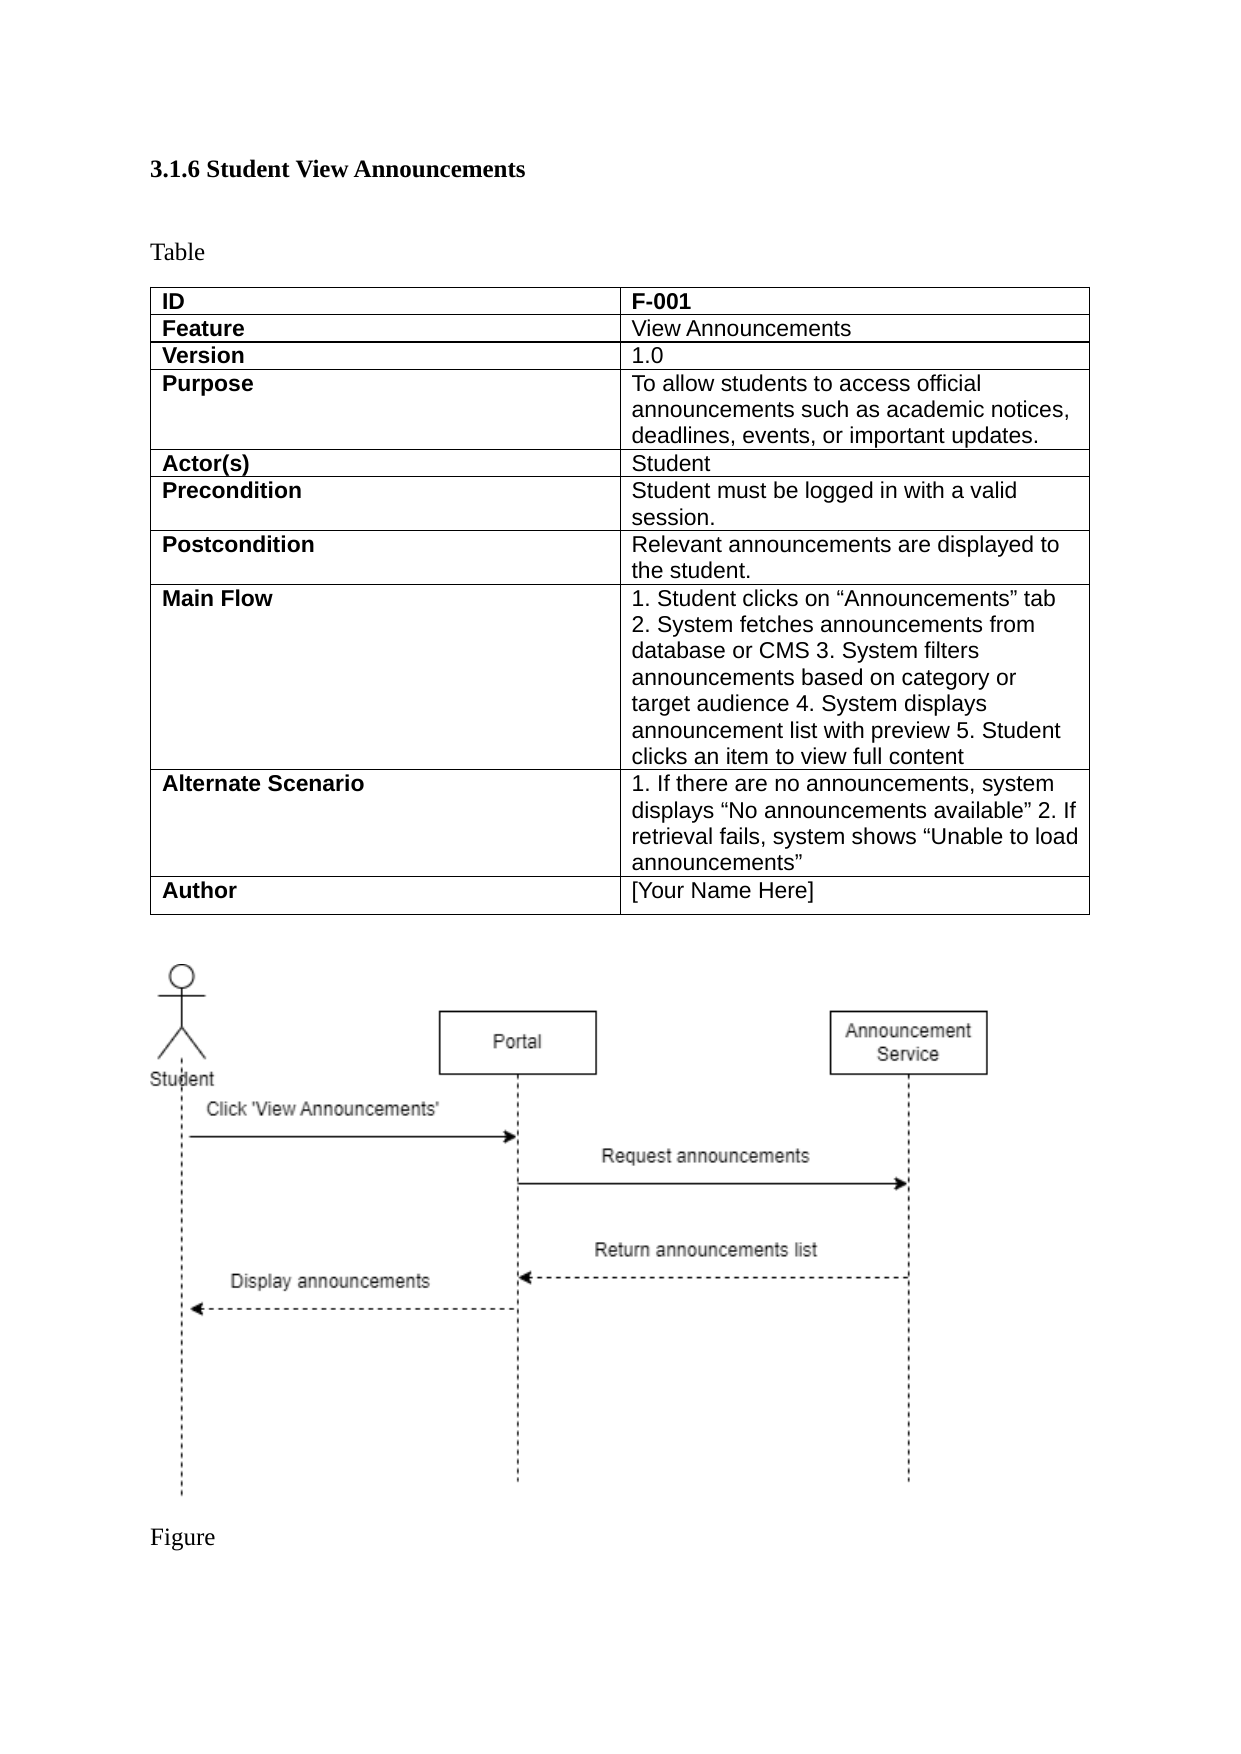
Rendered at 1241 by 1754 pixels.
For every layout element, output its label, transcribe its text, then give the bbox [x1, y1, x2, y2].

table_cell Main Flow [151, 585, 620, 769]
table_cell Relevant announcements are displayed to the student. [621, 531, 1089, 584]
table_cell Actor(s) [151, 450, 620, 476]
table_cell Student must be logged in with a valid session. [621, 477, 1089, 530]
subtitle 3.1.6 Student View Announcements [150, 154, 1090, 183]
table_cell To allow students to access official announcements such as academic notices, deadlines, events, or important updates. [621, 370, 1089, 449]
table_cell 1.0 [621, 343, 1089, 369]
table_cell 1. If there are no announcements, system displays “No announcements available” 2. If retrieval fails, system shows “Unable to load announcements” [621, 770, 1089, 876]
table_header ID [151, 288, 620, 314]
table_cell Precondition [151, 477, 620, 530]
text Figure [150, 1522, 1090, 1551]
table_cell View Announcements [621, 315, 1089, 341]
table_cell Version [151, 343, 620, 369]
table_cell Author [151, 877, 620, 914]
table_cell Postcondition [151, 531, 620, 584]
table_cell Purpose [151, 370, 620, 449]
table_header F-001 [621, 288, 1089, 314]
table_cell 1. Student clicks on “Announcements” tab 2. System fetches announcements from database or CMS 3. System filters announcements based on category or target audience 4. System displays announcement list with preview 5. Student clicks an item to view full content [621, 585, 1089, 769]
table_cell Student [621, 450, 1089, 476]
table_cell [Your Name Here] [621, 877, 1089, 914]
picture [150, 964, 988, 1501]
text Table [150, 237, 1090, 266]
table_cell Alternate Scenario [151, 770, 620, 876]
table_cell Feature [151, 315, 620, 341]
